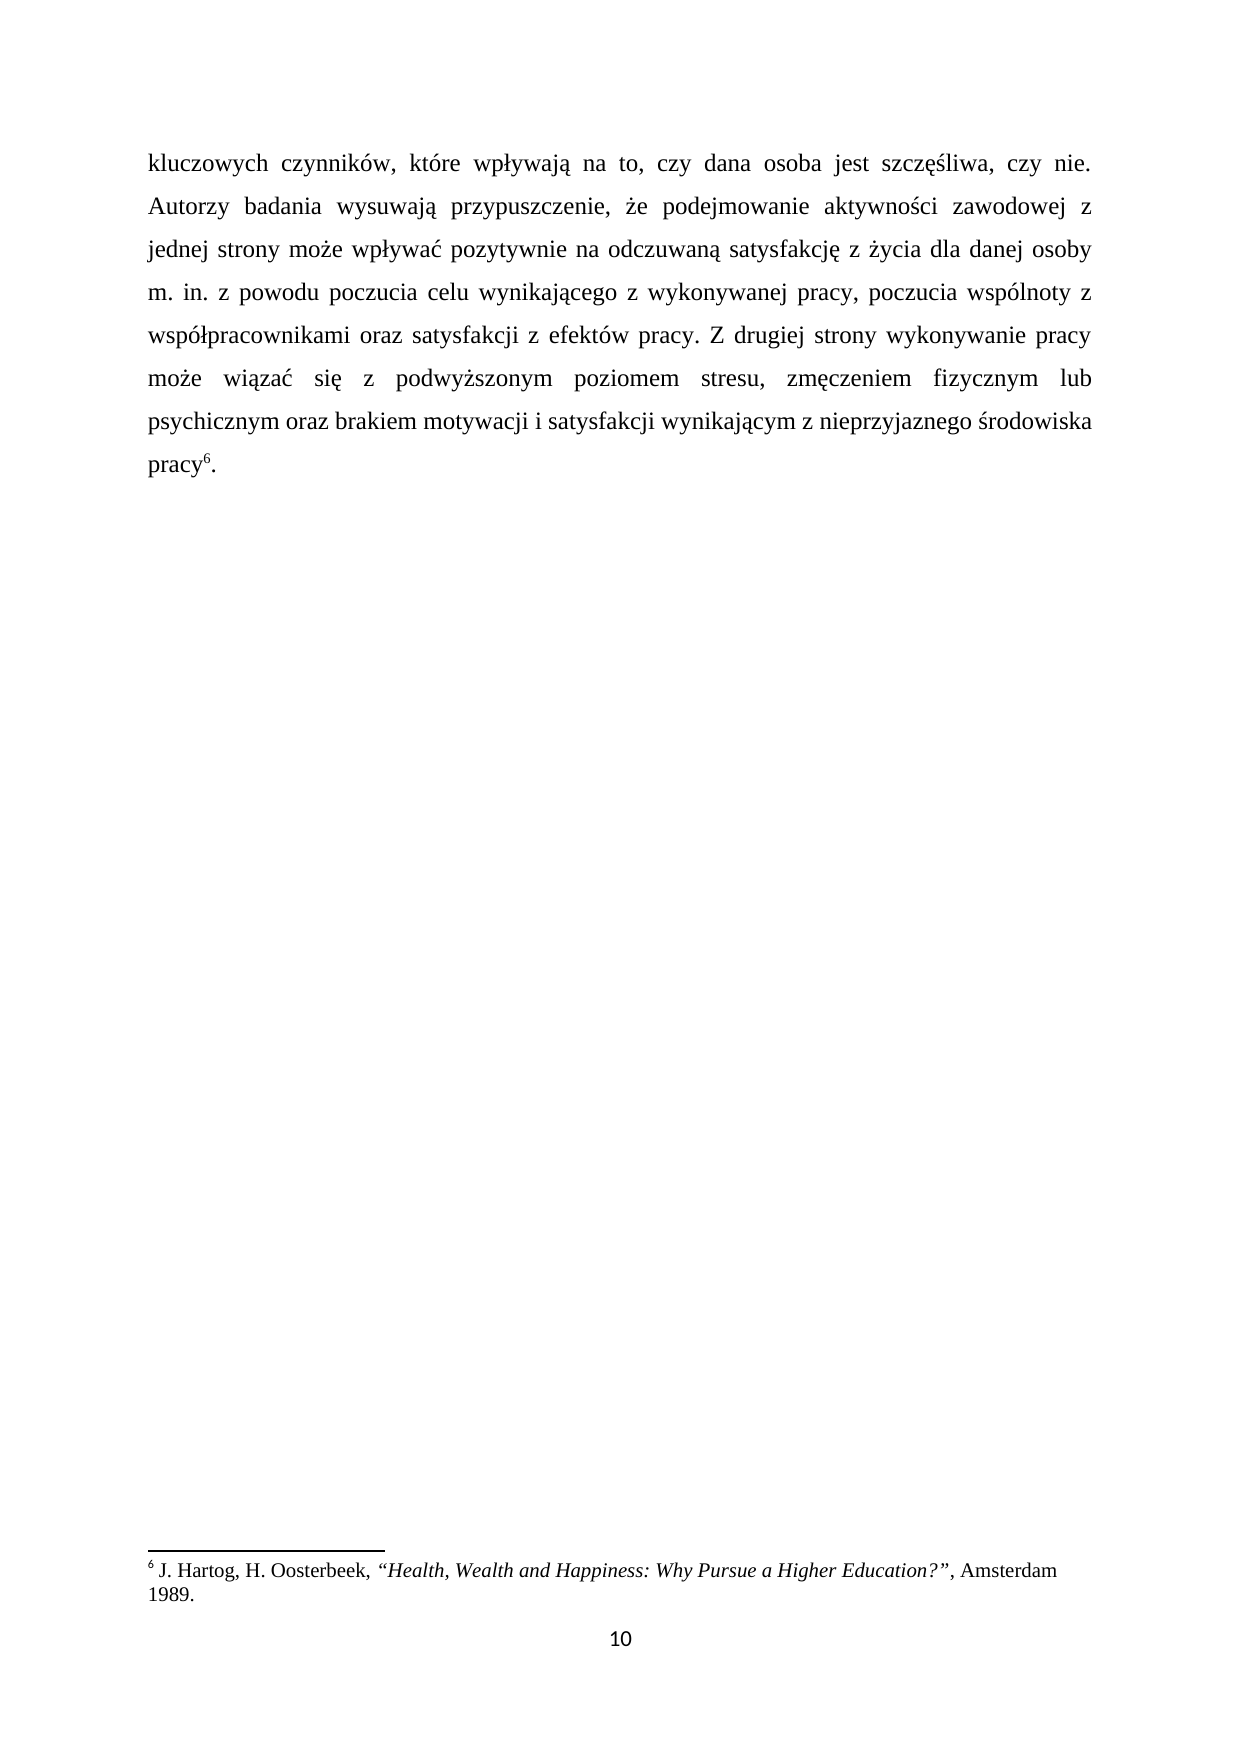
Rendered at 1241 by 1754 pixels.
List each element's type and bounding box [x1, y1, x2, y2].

text [148, 148, 1093, 478]
